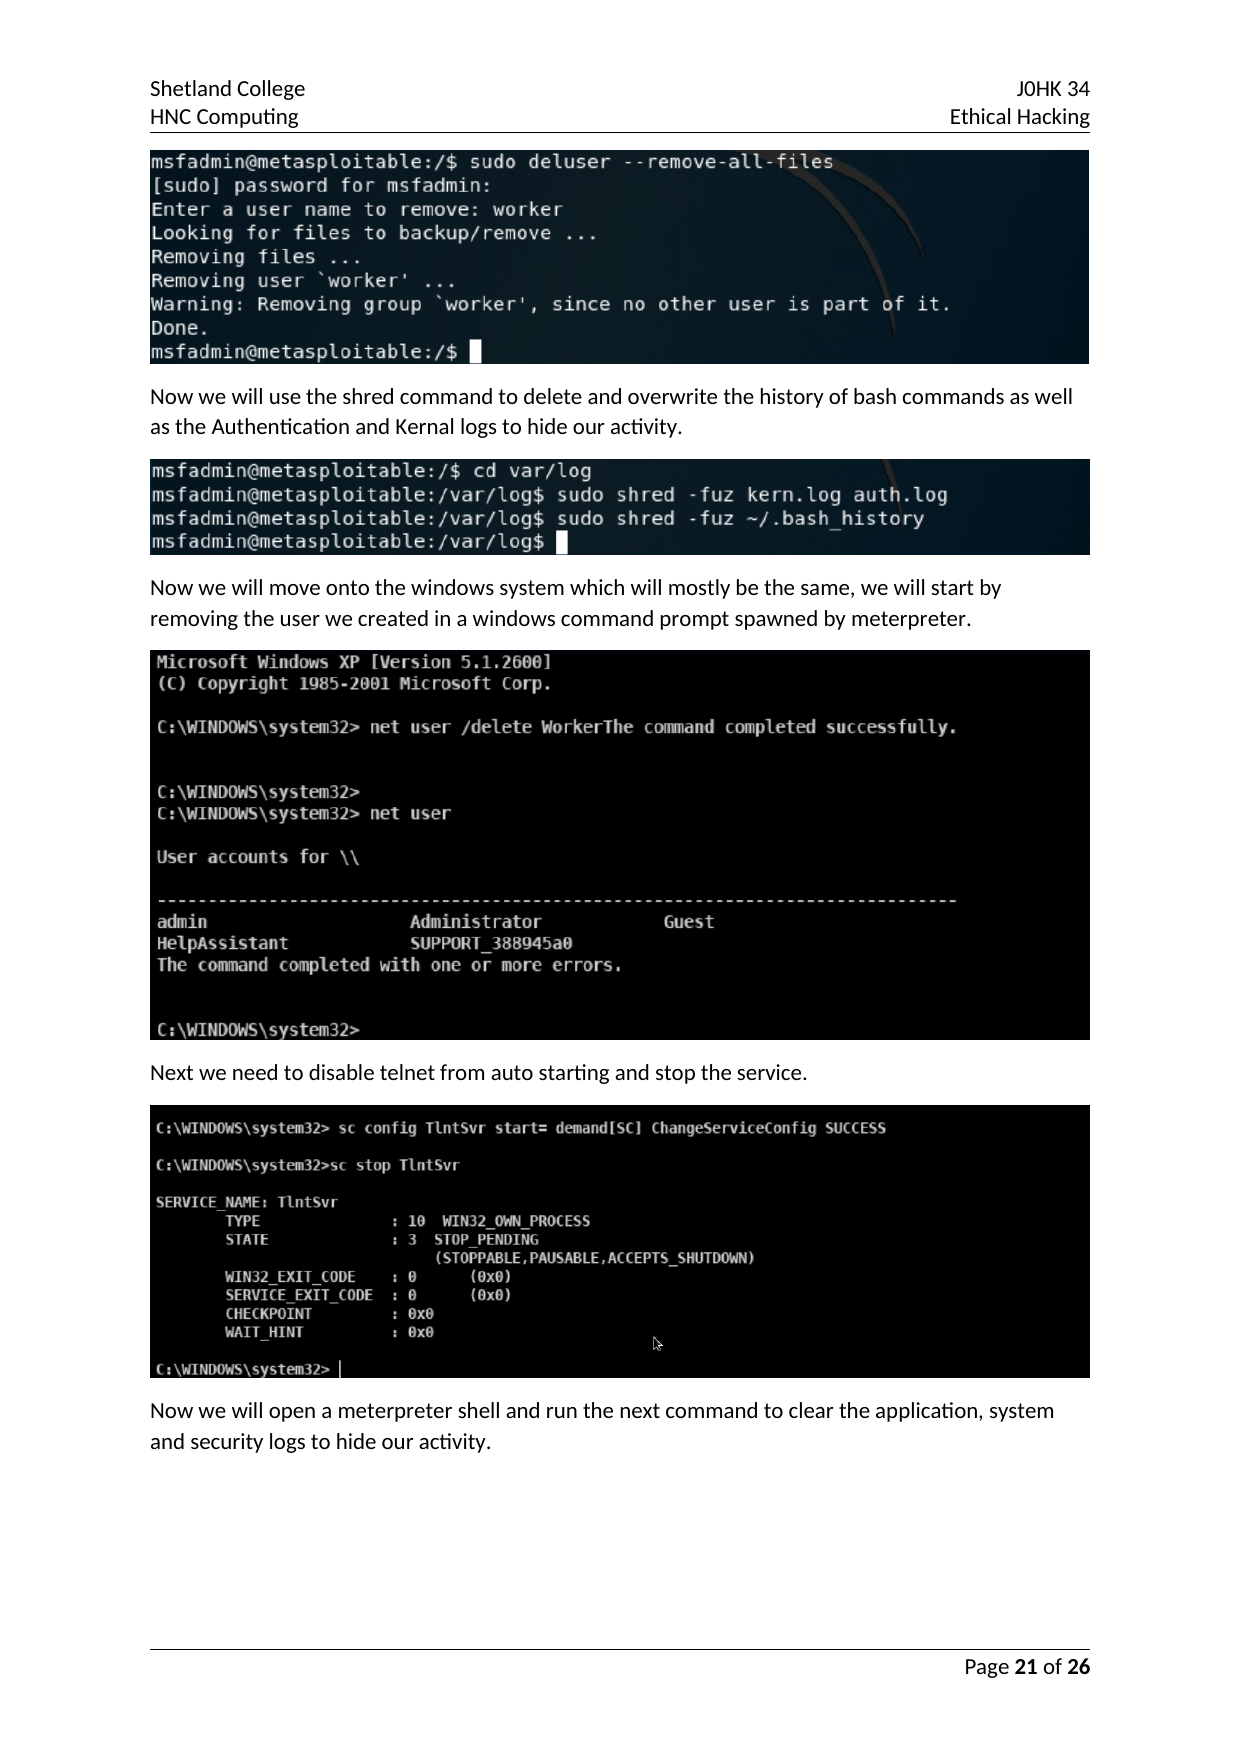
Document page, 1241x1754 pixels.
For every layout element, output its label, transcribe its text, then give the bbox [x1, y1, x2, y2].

picture [150, 459, 1090, 555]
picture [150, 1105, 1090, 1378]
text Next we need to disable telnet from auto starting and stop the service. [150, 1058, 1090, 1086]
text Now we will open a meterpreter shell and run the next command to clear the application, system and security logs to hide our activity. [150, 1397, 1090, 1455]
text Now we will move onto the windows system which will mostly be the same, we will start by removing the user we created in a windows command prompt spawned by meterpreter. [150, 573, 1090, 632]
text Now we will use the shred command to delete and overwrite the history of bash commands as well as the Authentication and Kernal logs to hide our activity. [150, 382, 1090, 440]
picture [150, 150, 1089, 364]
picture [150, 650, 1090, 1040]
